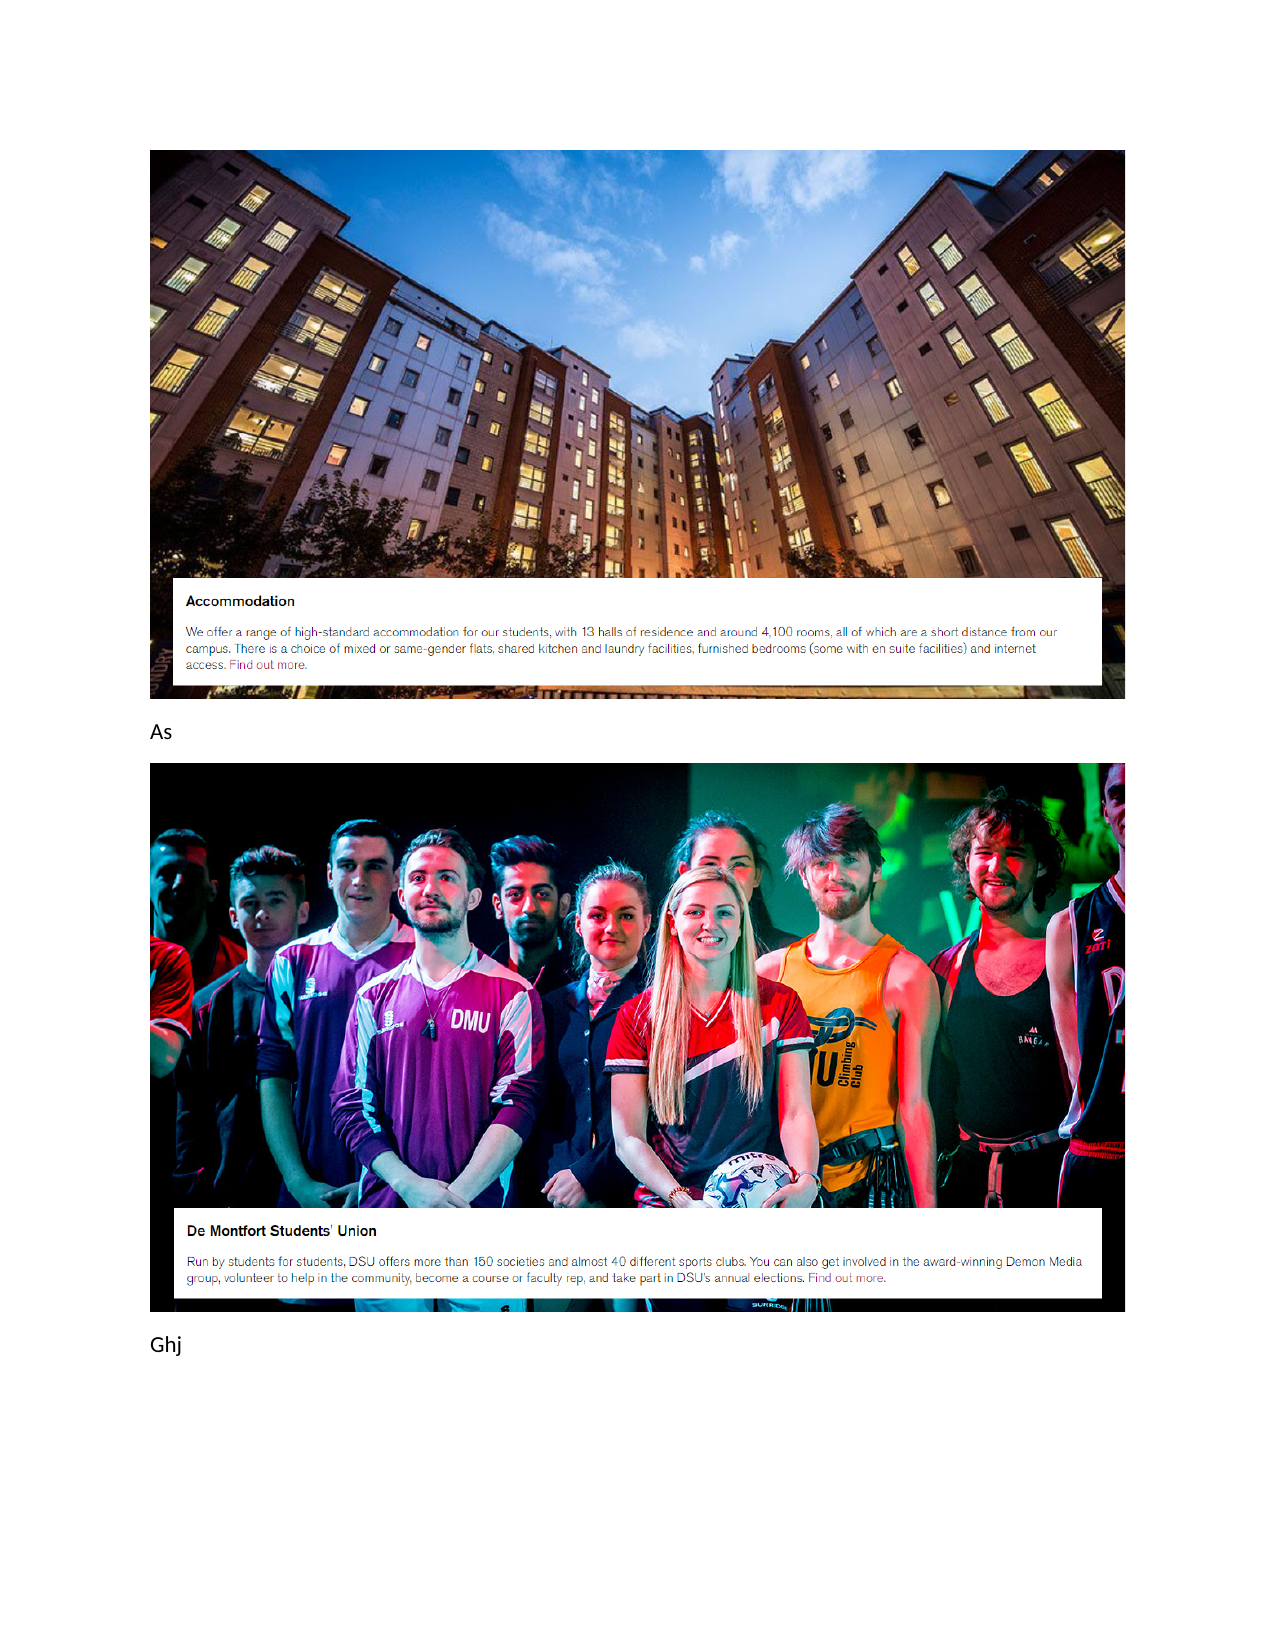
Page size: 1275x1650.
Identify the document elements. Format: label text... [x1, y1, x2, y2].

text Ghj [150, 1331, 1125, 1359]
text As [150, 717, 1125, 745]
